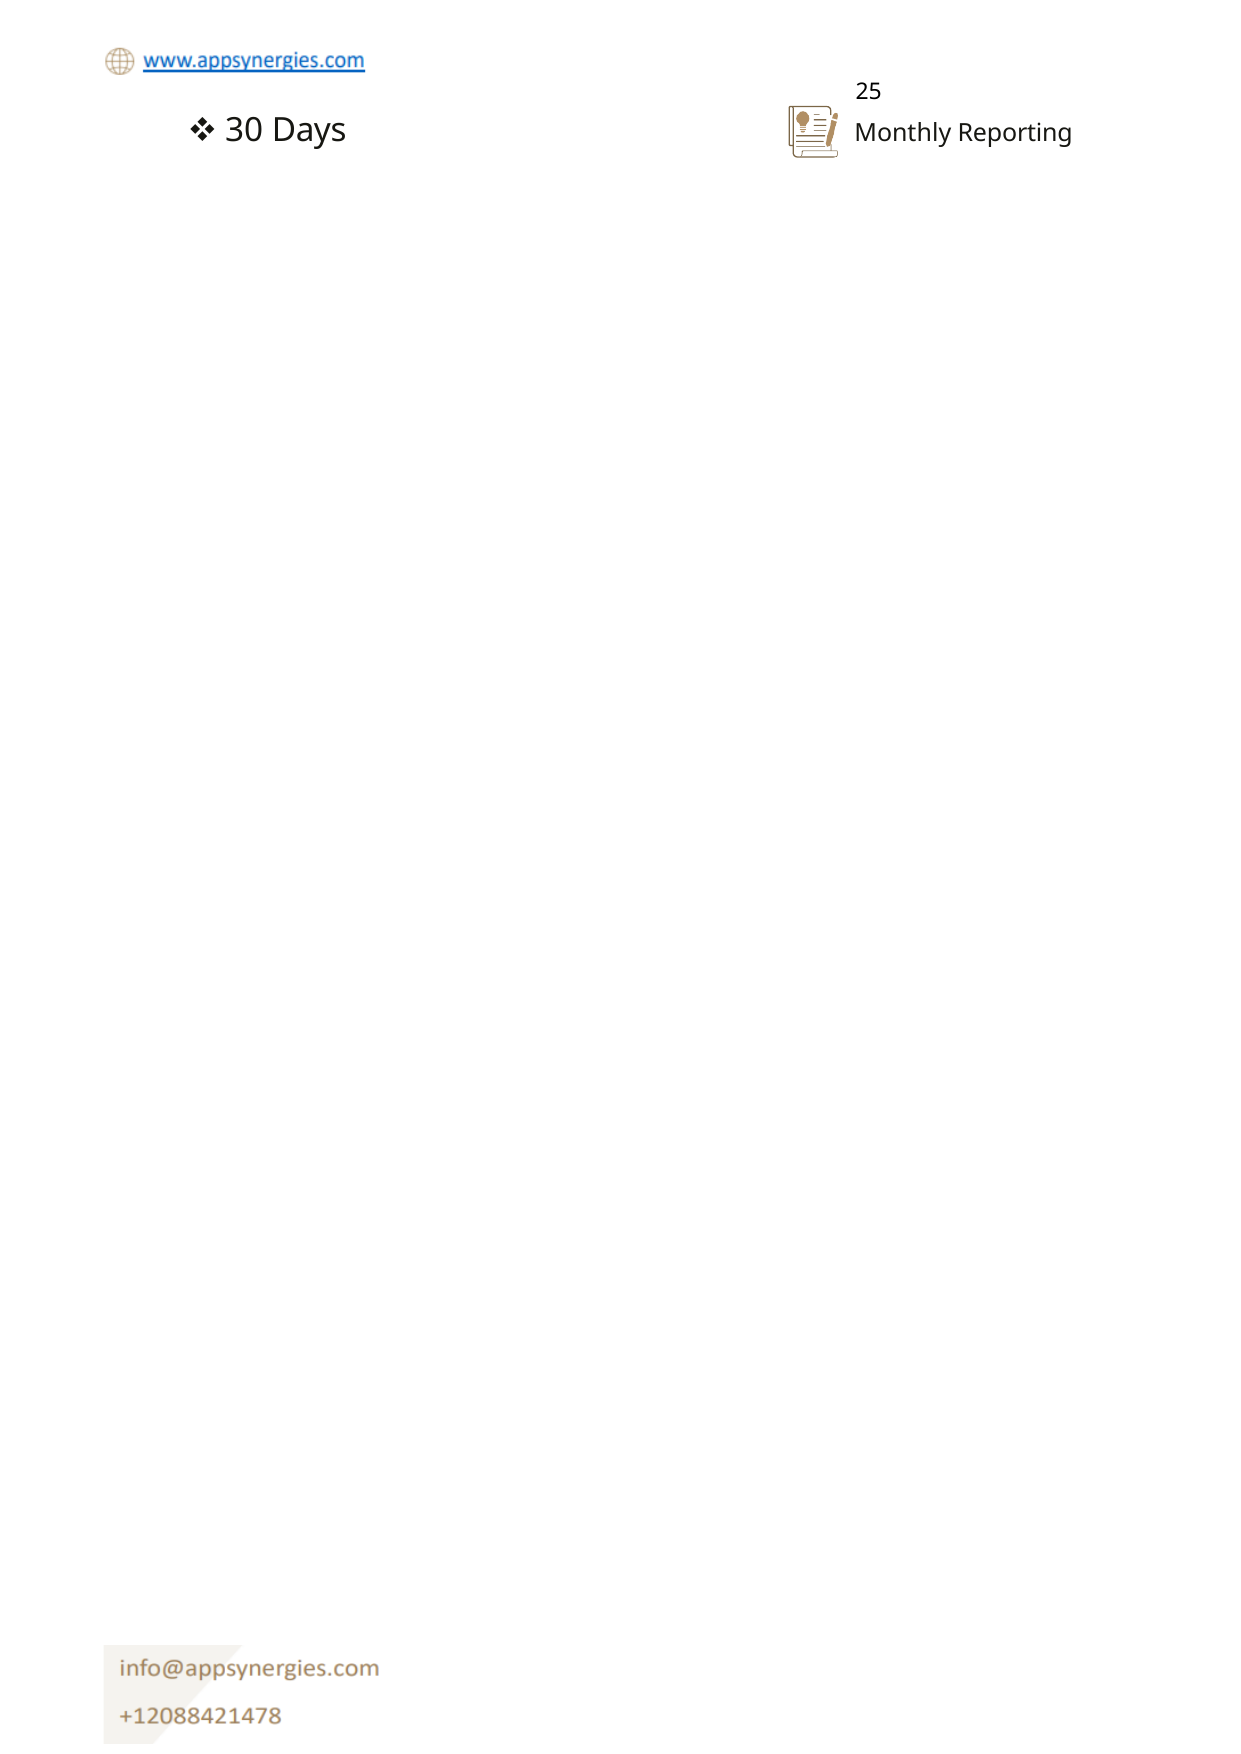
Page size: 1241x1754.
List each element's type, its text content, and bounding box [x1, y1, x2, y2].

picture [798, 152, 838, 157]
list 30 Days Monthly Reporting [187, 106, 1211, 152]
picture [103, 1645, 380, 1744]
picture [103, 40, 369, 84]
